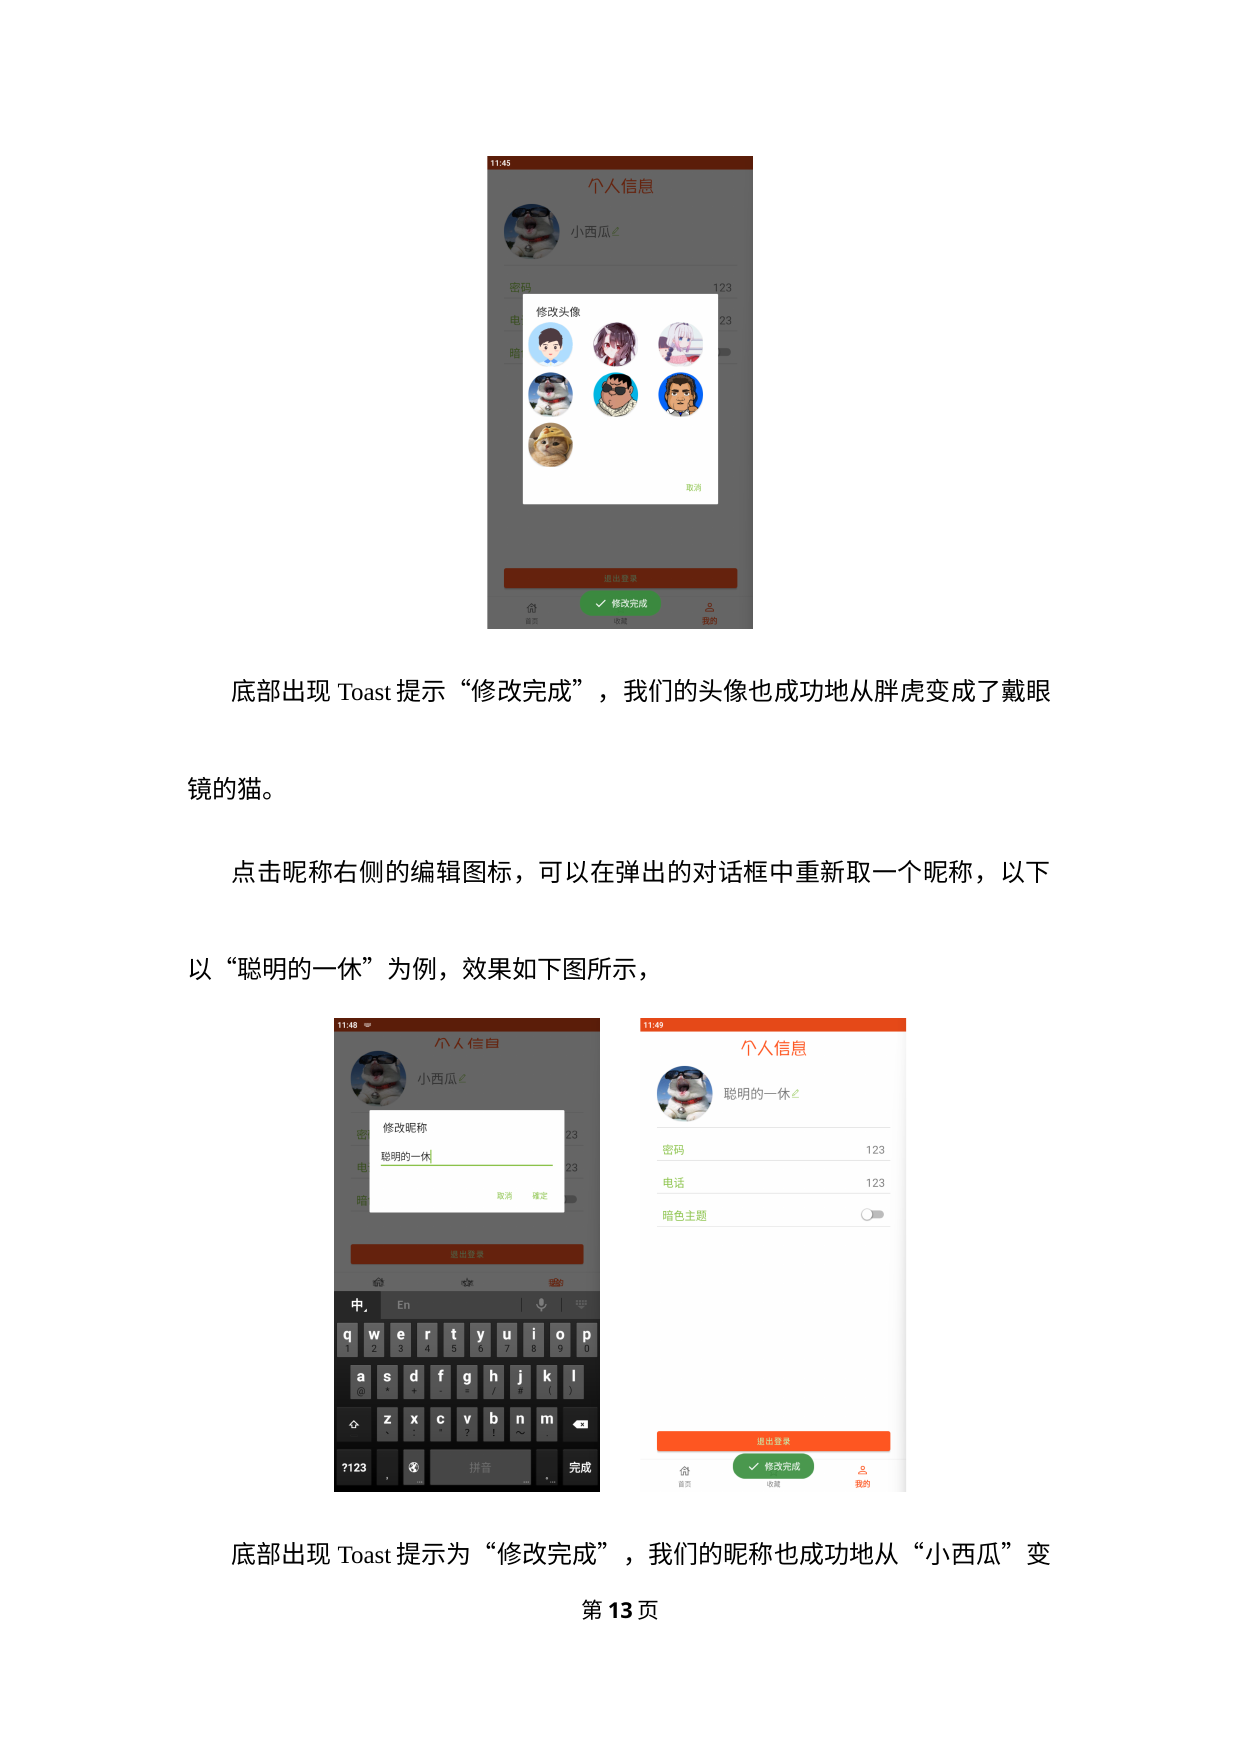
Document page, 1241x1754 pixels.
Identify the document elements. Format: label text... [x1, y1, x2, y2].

text 底部出现Toast提示“修改完成”，我们的头像也成功地从胖虎变成了戴眼镜的猫。 [187, 657, 1053, 820]
text 点击昵称右侧的编辑图标，可以在弹出的对话框中重新取一个昵称，以下以“聪明的一休”为例，效果如下图所示， [187, 838, 1053, 1001]
picture [334, 1018, 600, 1492]
picture [487, 156, 753, 629]
picture [640, 1018, 907, 1492]
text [187, 1521, 1053, 1586]
